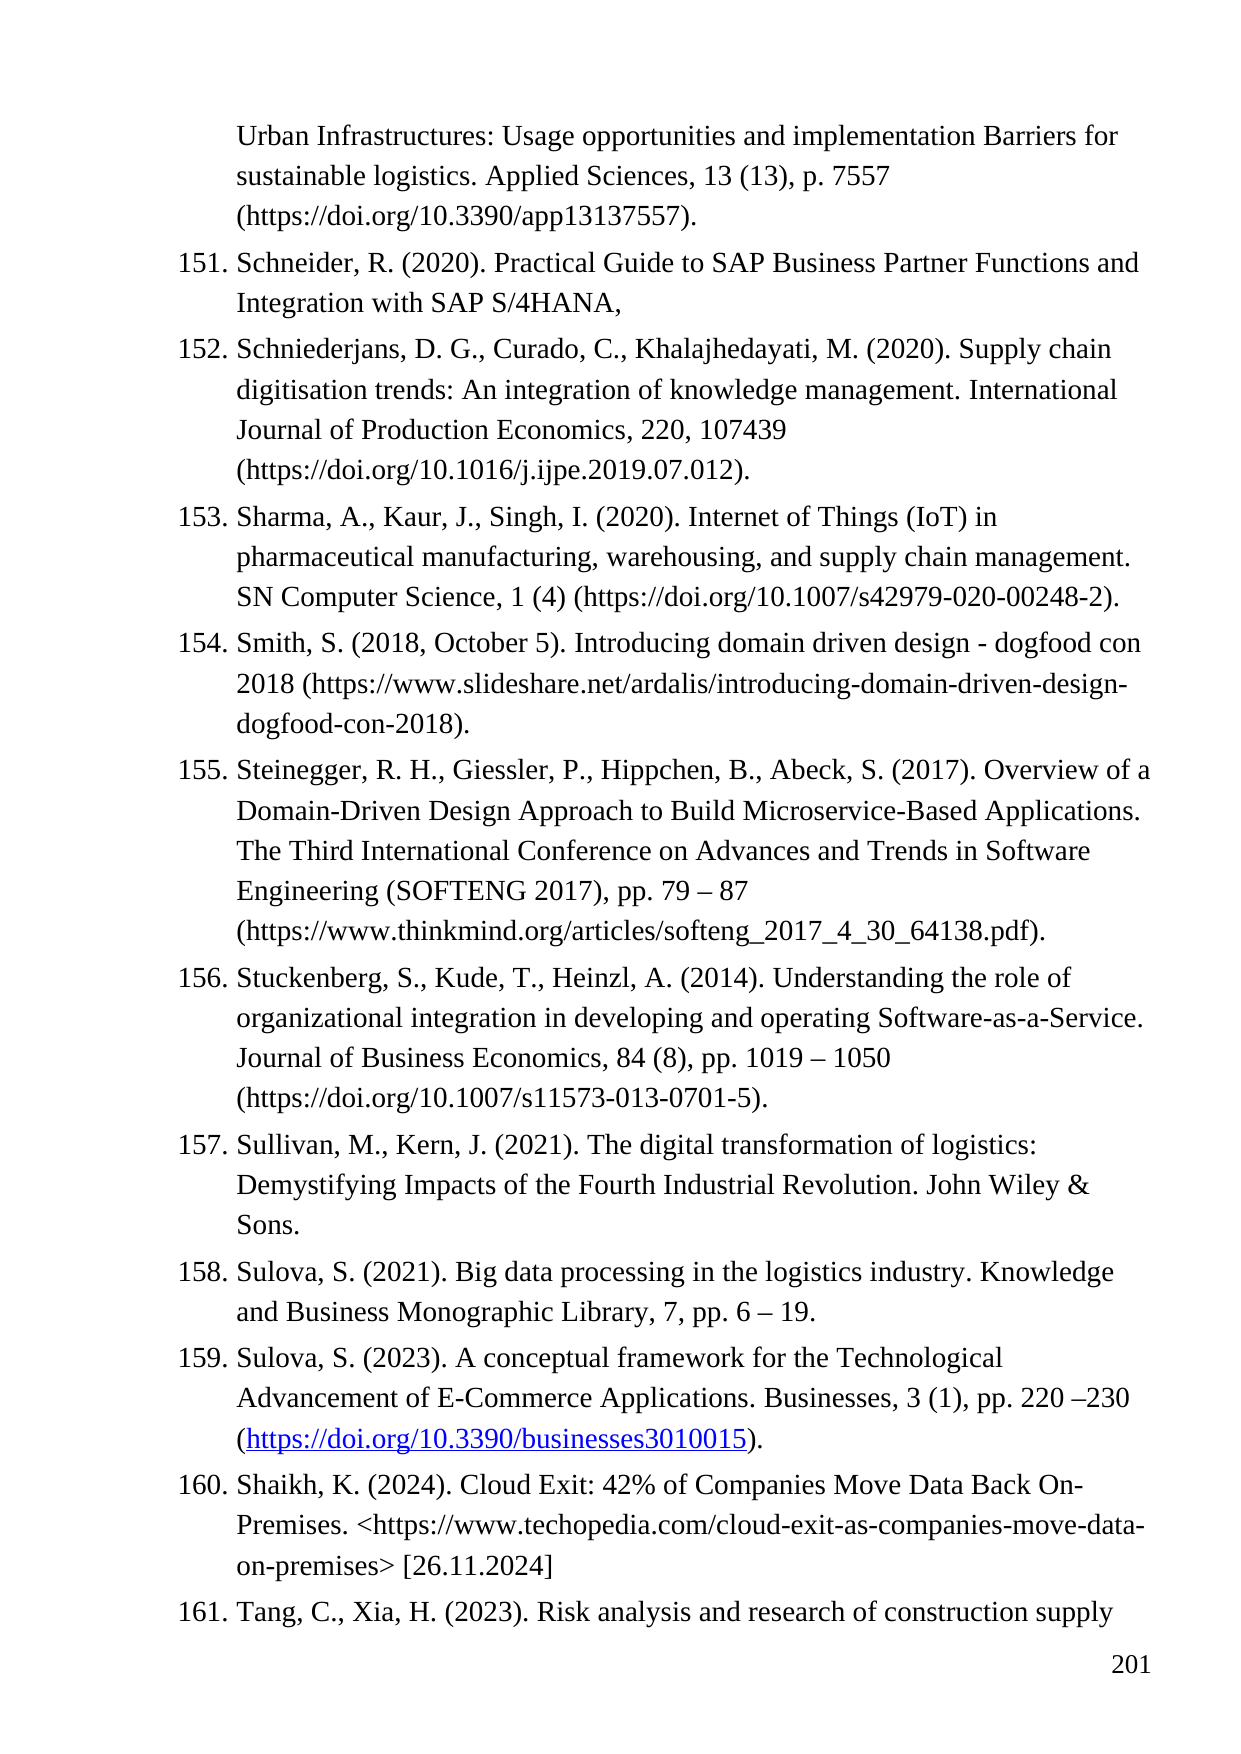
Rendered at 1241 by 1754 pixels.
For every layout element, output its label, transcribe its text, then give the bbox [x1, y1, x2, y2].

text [177, 1594, 1152, 1628]
text Shaikh, K. (2024). Cloud Exit: 42% of Companies Move Data Back On-Premises. <https://www.techopedia.com/cloud-exit-as-companies-move-data-on-premises> [26.11.2024] [177, 1467, 1152, 1581]
text Sullivan, M., Kern, J. (2021). The digital transformation of logistics: Demystifying Impacts of the Fourth Industrial Revolution. John Wiley & Sons. [177, 1127, 1152, 1241]
text Smith, S. (2018, October 5). Introducing domain driven design - dogfood con 2018 (https://www.slideshare.net/ardalis/introducing-domain-driven-design-dogfood-con-2018). [177, 626, 1152, 739]
text Schniederjans, D. G., Curado, C., Khalajhedayati, M. (2020). Supply chain digitisation trends: An integration of knowledge management. International Journal of Production Economics, 220, 107439 (https://doi.org/10.1016/j.ijpe.2019.07.012). [177, 332, 1152, 486]
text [177, 118, 1152, 232]
text Sulova, S. (2021). Big data processing in the logistics industry. Knowledge and Business Monographic Library, 7, рр. 6 – 19. [177, 1254, 1152, 1327]
text Sulova, S. (2023). A conceptual framework for the Technological Advancement of E-Commerce Applications. Businesses, 3 (1), рр. 220 –230 (https://doi.org/10.3390/businesses3010015). [177, 1340, 1152, 1454]
text Schneider, R. (2020). Practical Guide to SAP Business Partner Functions and Integration with SAP S/4HANA, [177, 245, 1152, 319]
text Sharma, A., Kaur, J., Singh, I. (2020). Internet of Things (IoT) in pharmaceutical manufacturing, warehousing, and supply chain management. SN Computer Science, 1 (4) (https://doi.org/10.1007/s42979-020-00248-2). [177, 499, 1152, 613]
text Steinegger, R. H., Giessler, P., Hippchen, B., Abeck, S. (2017). Overview of a Domain-Driven Design Approach to Build Microservice-Based Applications. The Third International Conference on Advances and Trends in Software Engineering (SOFTENG 2017), рр. 79 – 87 (https://www.thinkmind.org/articles/softeng_2017_4_30_64138.pdf). [177, 752, 1152, 947]
text Stuckenberg, S., Kude, T., Heinzl, A. (2014). Understanding the role of organizational integration in developing and operating Software-as-a-Service. Journal of Business Economics, 84 (8), рр. 1019 – 1050 (https://doi.org/10.1007/s11573-013-0701-5). [177, 960, 1152, 1114]
